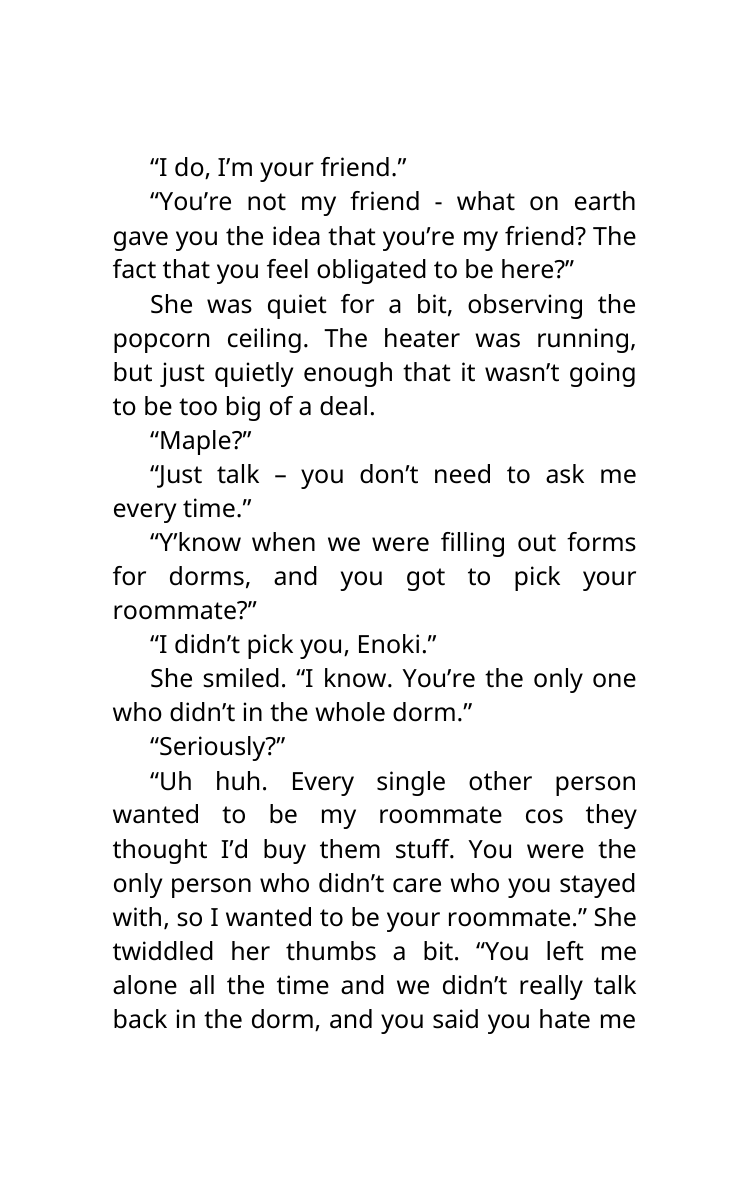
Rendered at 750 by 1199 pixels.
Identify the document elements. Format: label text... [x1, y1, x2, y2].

text She was quiet for a bit, observing the popcorn ceiling. The heater was running, but just quietly enough that it wasn’t going to be too big of a deal. [112, 286, 637, 422]
text “You’re not my friend - what on earth gave you the idea that you’re my friend? The fact that you feel obligated to be here?” [112, 184, 637, 286]
text “I do, I’m your friend.” [112, 150, 637, 184]
text “I didn’t pick you, Enoki.” [112, 627, 637, 661]
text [112, 763, 637, 1036]
text “Seriously?” [112, 729, 637, 763]
text “Y’know when we were filling out forms for dorms, and you got to pick your roommate?” [112, 525, 637, 627]
text “Maple?” [112, 422, 637, 457]
text “Just talk – you don’t need to ask me every time.” [112, 457, 637, 525]
text She smiled. “I know. You’re the only one who didn’t in the whole dorm.” [112, 661, 637, 729]
